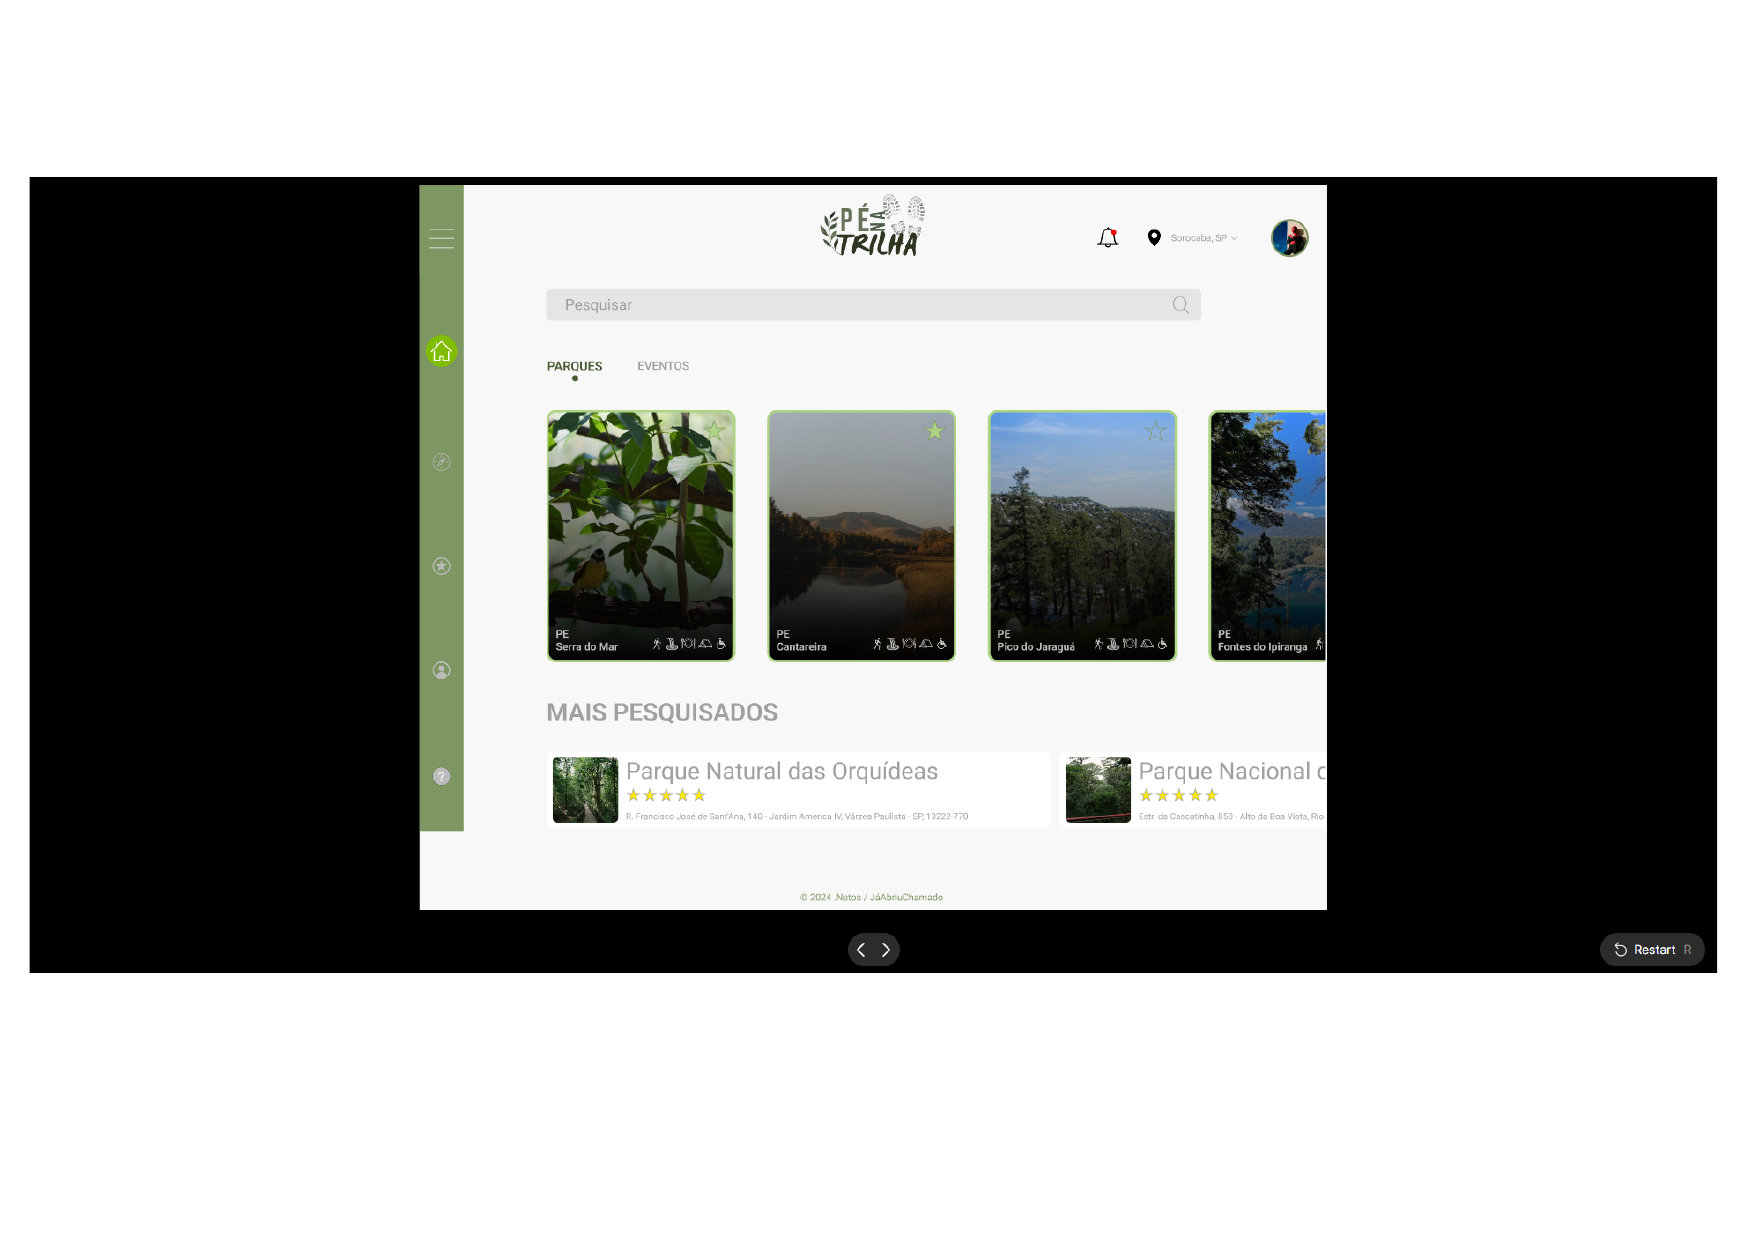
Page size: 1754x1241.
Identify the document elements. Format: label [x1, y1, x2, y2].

picture [29, 177, 1718, 973]
